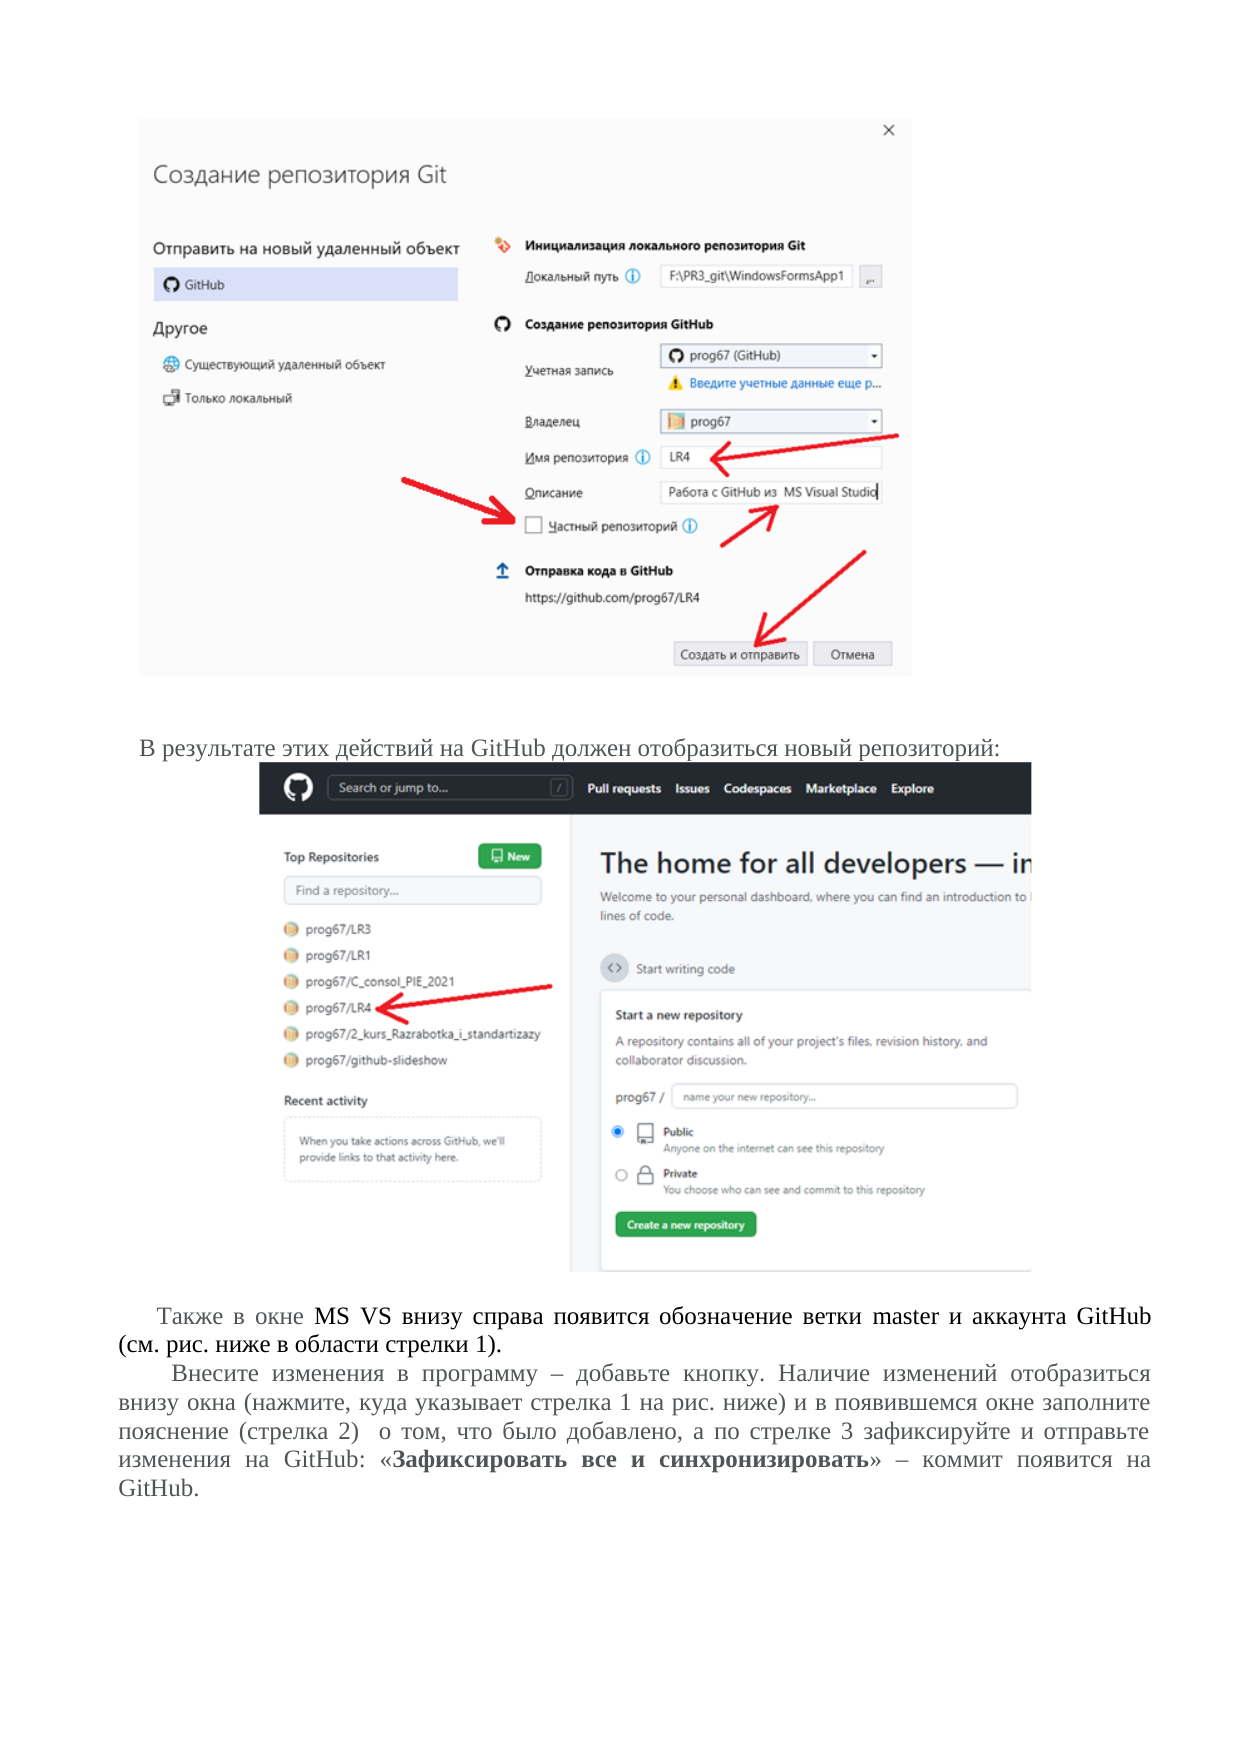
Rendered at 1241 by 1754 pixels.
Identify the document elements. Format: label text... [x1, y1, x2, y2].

picture [138, 118, 918, 676]
text В результате этих действий на GitHub должен отобразиться новый репозиторий: [139, 733, 1152, 762]
text Внесите изменения в программу – добавьте кнопку. Наличие изменений отобразиться внизу окна (нажмите, куда указывает стрелка 1 на рис. ниже) и в появившемся окне заполните пояснение (стрелка 2) о том, что было добавлено, а по стрелке 3 зафиксируйте и отправьте изменения на GitHub: «Зафиксировать все и синхронизировать» – коммит появится на GitHub. [118, 1358, 1152, 1502]
picture [259, 761, 1032, 1272]
text Также в окне MS VS внизу справа появится обозначение ветки master и аккаунта GitHub (см. рис. ниже в области стрелки 1). [118, 1301, 1152, 1358]
